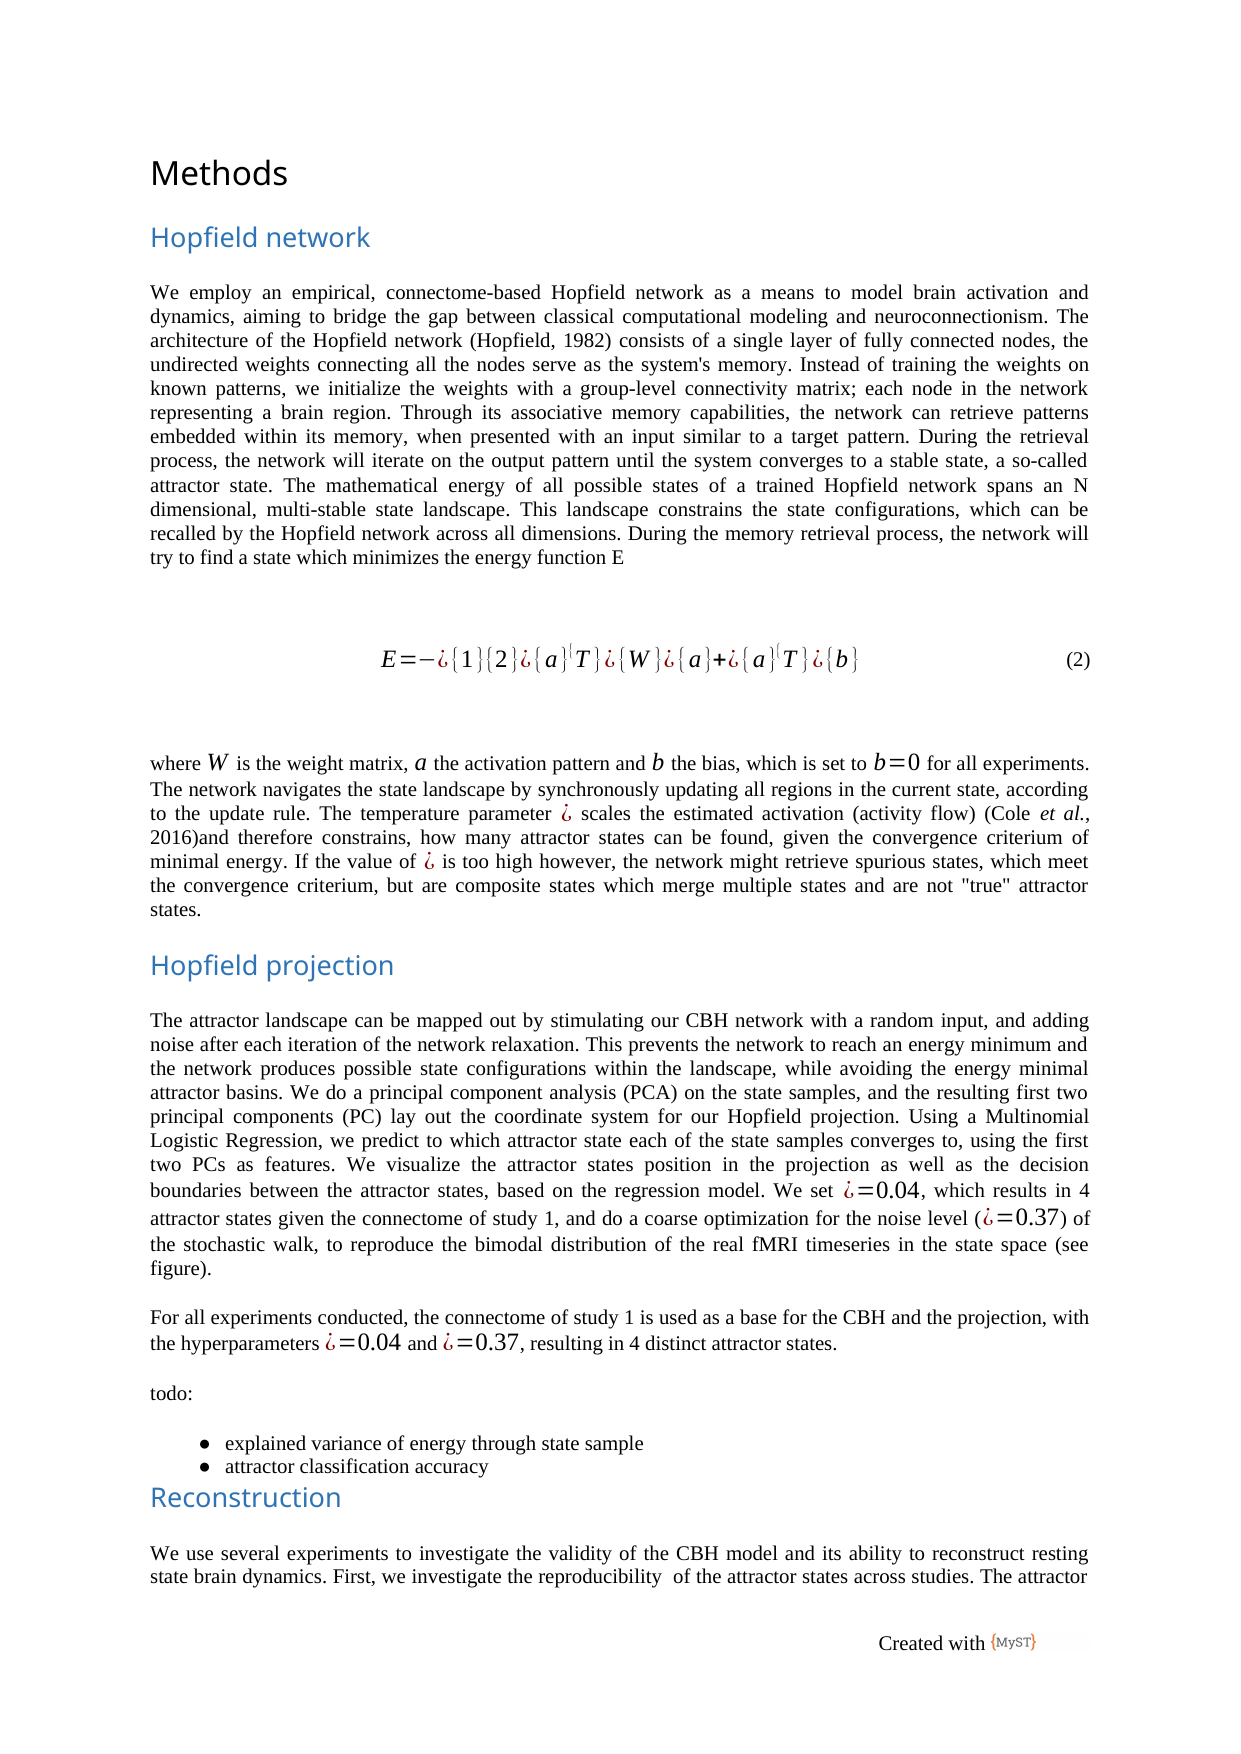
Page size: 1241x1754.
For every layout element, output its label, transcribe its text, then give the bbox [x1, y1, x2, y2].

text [150, 1540, 1090, 1588]
subtitle Hopfield projection [150, 946, 1090, 983]
subtitle Reconstruction [150, 1478, 1090, 1515]
text We employ an empirical, connectome-based Hopfield network as a means to model brain activation and dynamics, aiming to bridge the gap between classical computational modeling and neuroconnectionism. The architecture of the Hopfield network (Hopfield, 1982) consists of a single layer of fully connected nodes, the undirected weights connecting all the nodes serve as the system's memory. Instead of training the weights on known patterns, we initialize the weights with a group-level connectivity matrix; each node in the network representing a brain region. Through its associative memory capabilities, the network can retrieve patterns embedded within its memory, when presented with an input similar to a target pattern. During the retrieval process, the network will iterate on the output pattern until the system converges to a stable state, a so-called attractor state. The mathematical energy of all possible states of a trained Hopfield network spans an N dimensional, multi-stable state landscape. This landscape constrains the state configurations, which can be recalled by the Hopfield network across all dimensions. During the memory retrieval process, the network will try to find a state which minimizes the energy function E [150, 280, 1090, 569]
text todo: [150, 1381, 1090, 1405]
list explained variance of energy through state sample [198, 1430, 1090, 1454]
text where is the weight matrix, the activation pattern and the bias, which is set to for all experiments. The network navigates the state landscape by synchronously updating all regions in the current state, according to the update rule. The temperature parameter scales the estimated activation (activity flow) (Cole et al., 2016)and therefore constrains, how many attractor states can be found, given the convergence criterium of minimal energy. If the value of is too high however, the network might retrieve spurious states, which meet the convergence criterium, but are composite states which merge multiple states and are not "true" attractor states. [150, 749, 1090, 921]
subtitle Methods [150, 150, 1090, 195]
text (2) [150, 643, 1090, 675]
text For all experiments conducted, the connectome of study 1 is used as a base for the CBH and the projection, with the hyperparameters and , resulting in 4 distinct attractor states. [150, 1305, 1090, 1356]
list attractor classification accuracy [198, 1454, 1090, 1478]
text The attractor landscape can be mapped out by stimulating our CBH network with a random input, and adding noise after each iteration of the network relaxation. This prevents the network to reach an energy minimum and the network produces possible state configurations within the landscape, while avoiding the energy minimal attractor basins. We do a principal component analysis (PCA) on the state samples, and the resulting first two principal components (PC) lay out the coordinate system for our Hopfield projection. Using a Multinomial Logistic Regression, we predict to which attractor state each of the state samples converges to, using the first two PCs as features. We visualize the attractor states position in the projection as well as the decision boundaries between the attractor states, based on the regression model. We set , which results in 4 attractor states given the connectome of study 1, and do a coarse optimization for the noise level () of the stochastic walk, to reproduce the bimodal distribution of the real fMRI timeseries in the state space (see figure). [150, 1008, 1090, 1280]
subtitle Hopfield network [150, 218, 1090, 255]
picture [990, 1633, 1091, 1651]
